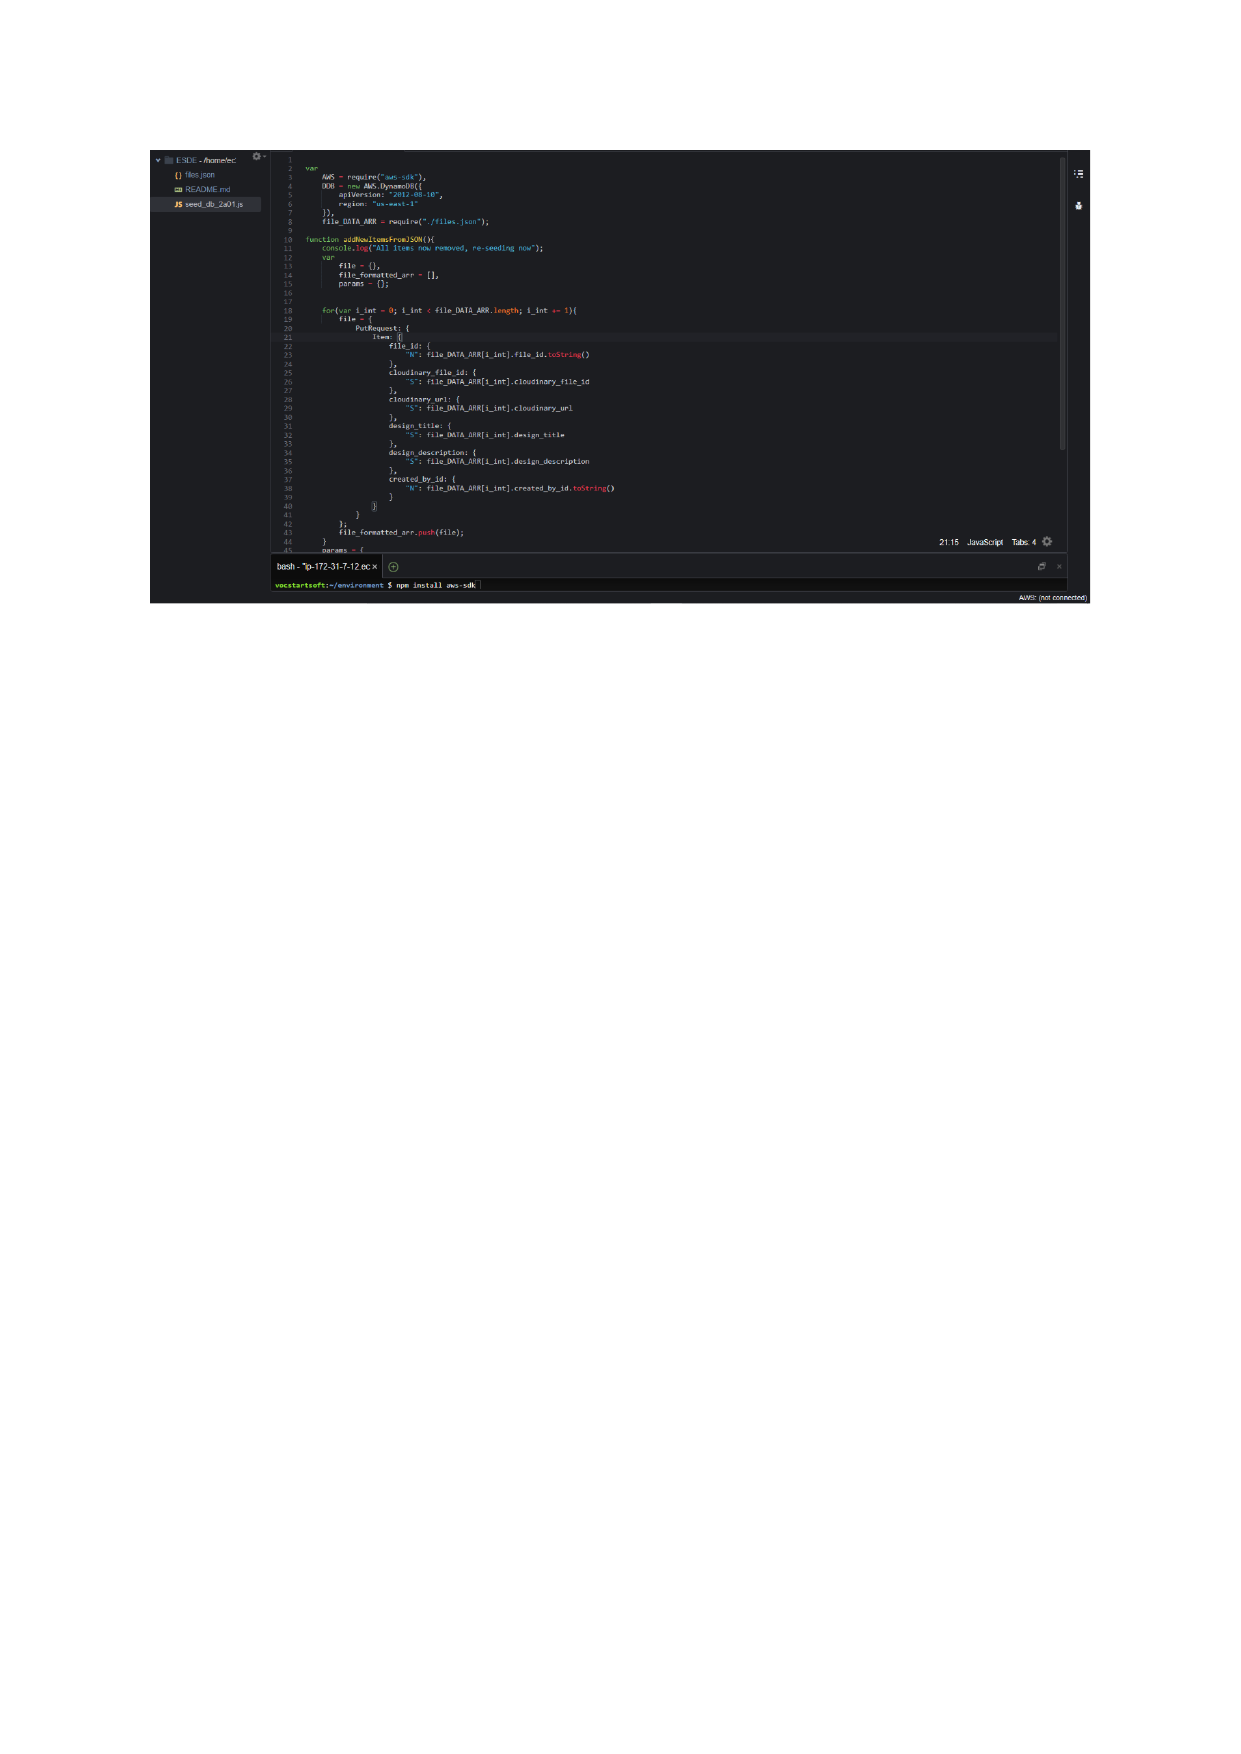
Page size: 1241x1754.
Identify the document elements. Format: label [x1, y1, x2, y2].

picture [150, 150, 1091, 604]
